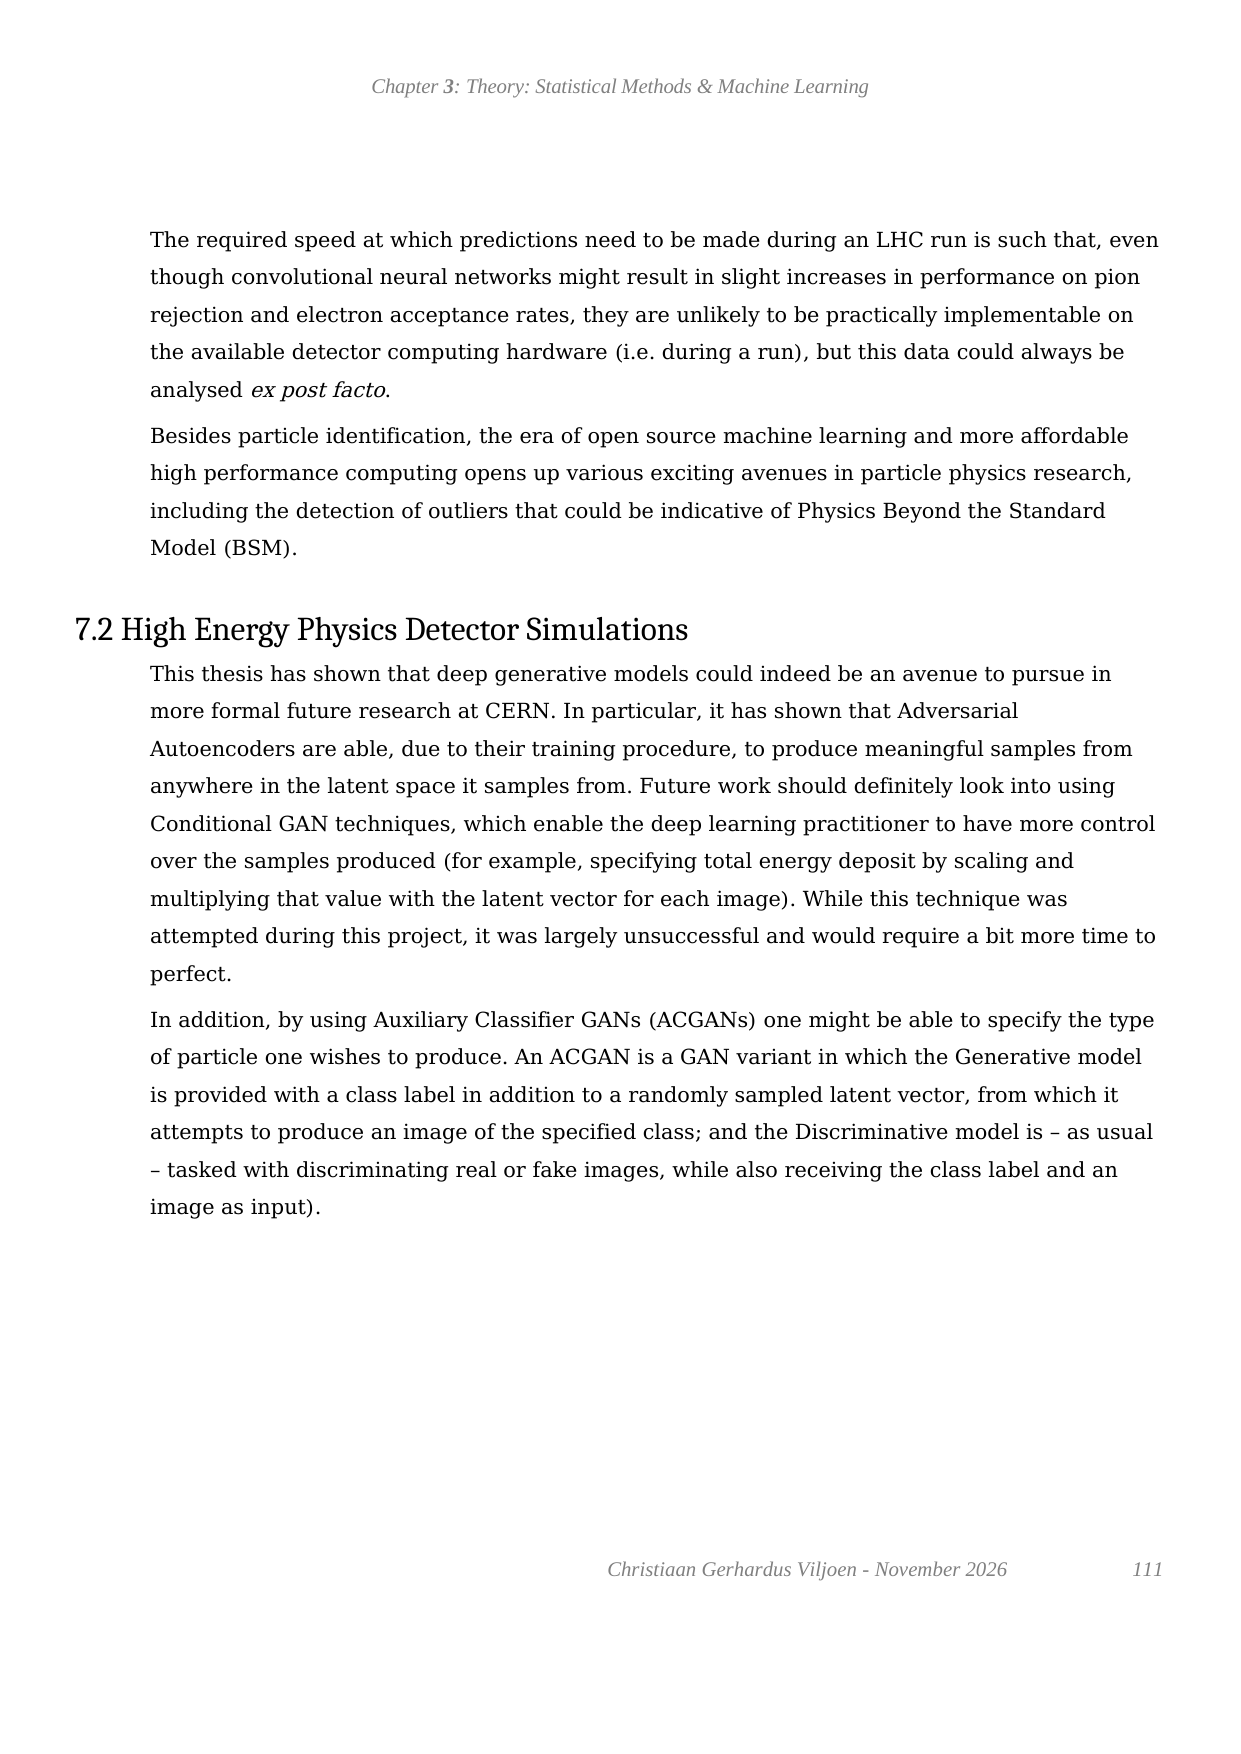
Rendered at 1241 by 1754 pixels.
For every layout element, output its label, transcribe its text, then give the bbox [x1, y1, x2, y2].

text The required speed at which predictions need to be made during an LHC run is such that, even though convolutional neural networks might result in slight increases in performance on pion rejection and electron acceptance rates, they are unlikely to be practically implementable on the available detector computing hardware (i.e. during a run), but this data could always be analysed ex post facto. [150, 227, 1165, 402]
text In addition, by using Auxiliary Classifier GANs (ACGANs) one might be able to specify the type of particle one wishes to produce. An ACGAN is a GAN variant in which the Generative model is provided with a class label in addition to a randomly sampled latent vector, from which it attempts to produce an image of the specified class; and the Discriminative model is – as usual – tasked with discriminating real or fake images, while also receiving the class label and an image as input). [150, 1007, 1165, 1219]
text Besides particle identification, the era of open source machine learning and more affordable high performance computing opens up various exciting avenues in particle physics research, including the detection of outliers that could be indicative of Physics Beyond the Standard Model (BSM). [150, 422, 1165, 560]
subtitle High Energy Physics Detector Simulations [75, 610, 1165, 648]
text This thesis has shown that deep generative models could indeed be an avenue to pursue in more formal future research at CERN. In particular, it has shown that Adversarial Autoencoders are able, due to their training procedure, to produce meaningful samples from anywhere in the latent space it samples from. Future work should definitely look into using Conditional GAN techniques, which enable the deep learning practitioner to have more control over the samples produced (for example, specifying total energy deposit by scaling and multiplying that value with the latent vector for each image). While this technique was attempted during this project, it was largely unsuccessful and would require a bit more time to perfect. [150, 661, 1165, 986]
